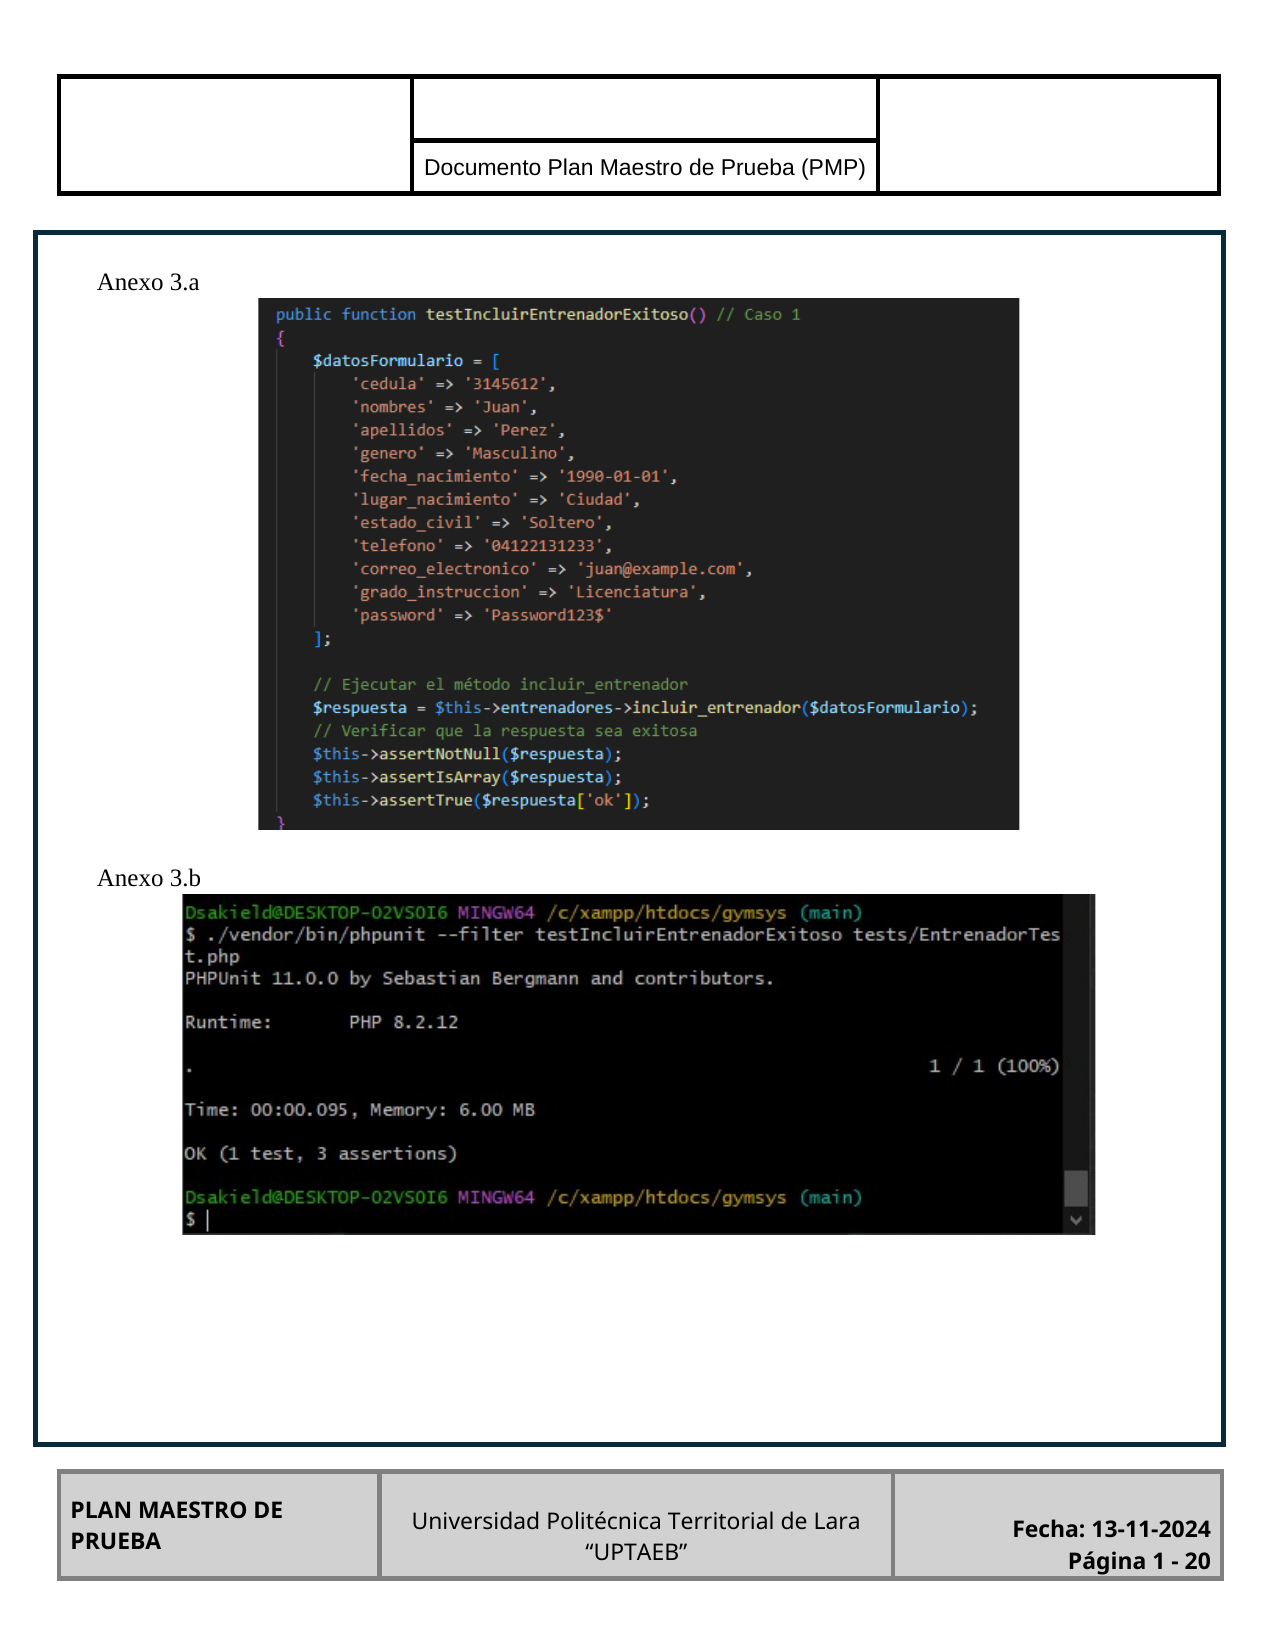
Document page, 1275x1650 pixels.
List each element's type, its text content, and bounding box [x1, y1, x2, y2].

text Anexo 3.a [97, 267, 1181, 296]
picture [258, 298, 1020, 830]
picture [182, 894, 1096, 1235]
text Anexo 3.b [97, 863, 1181, 892]
